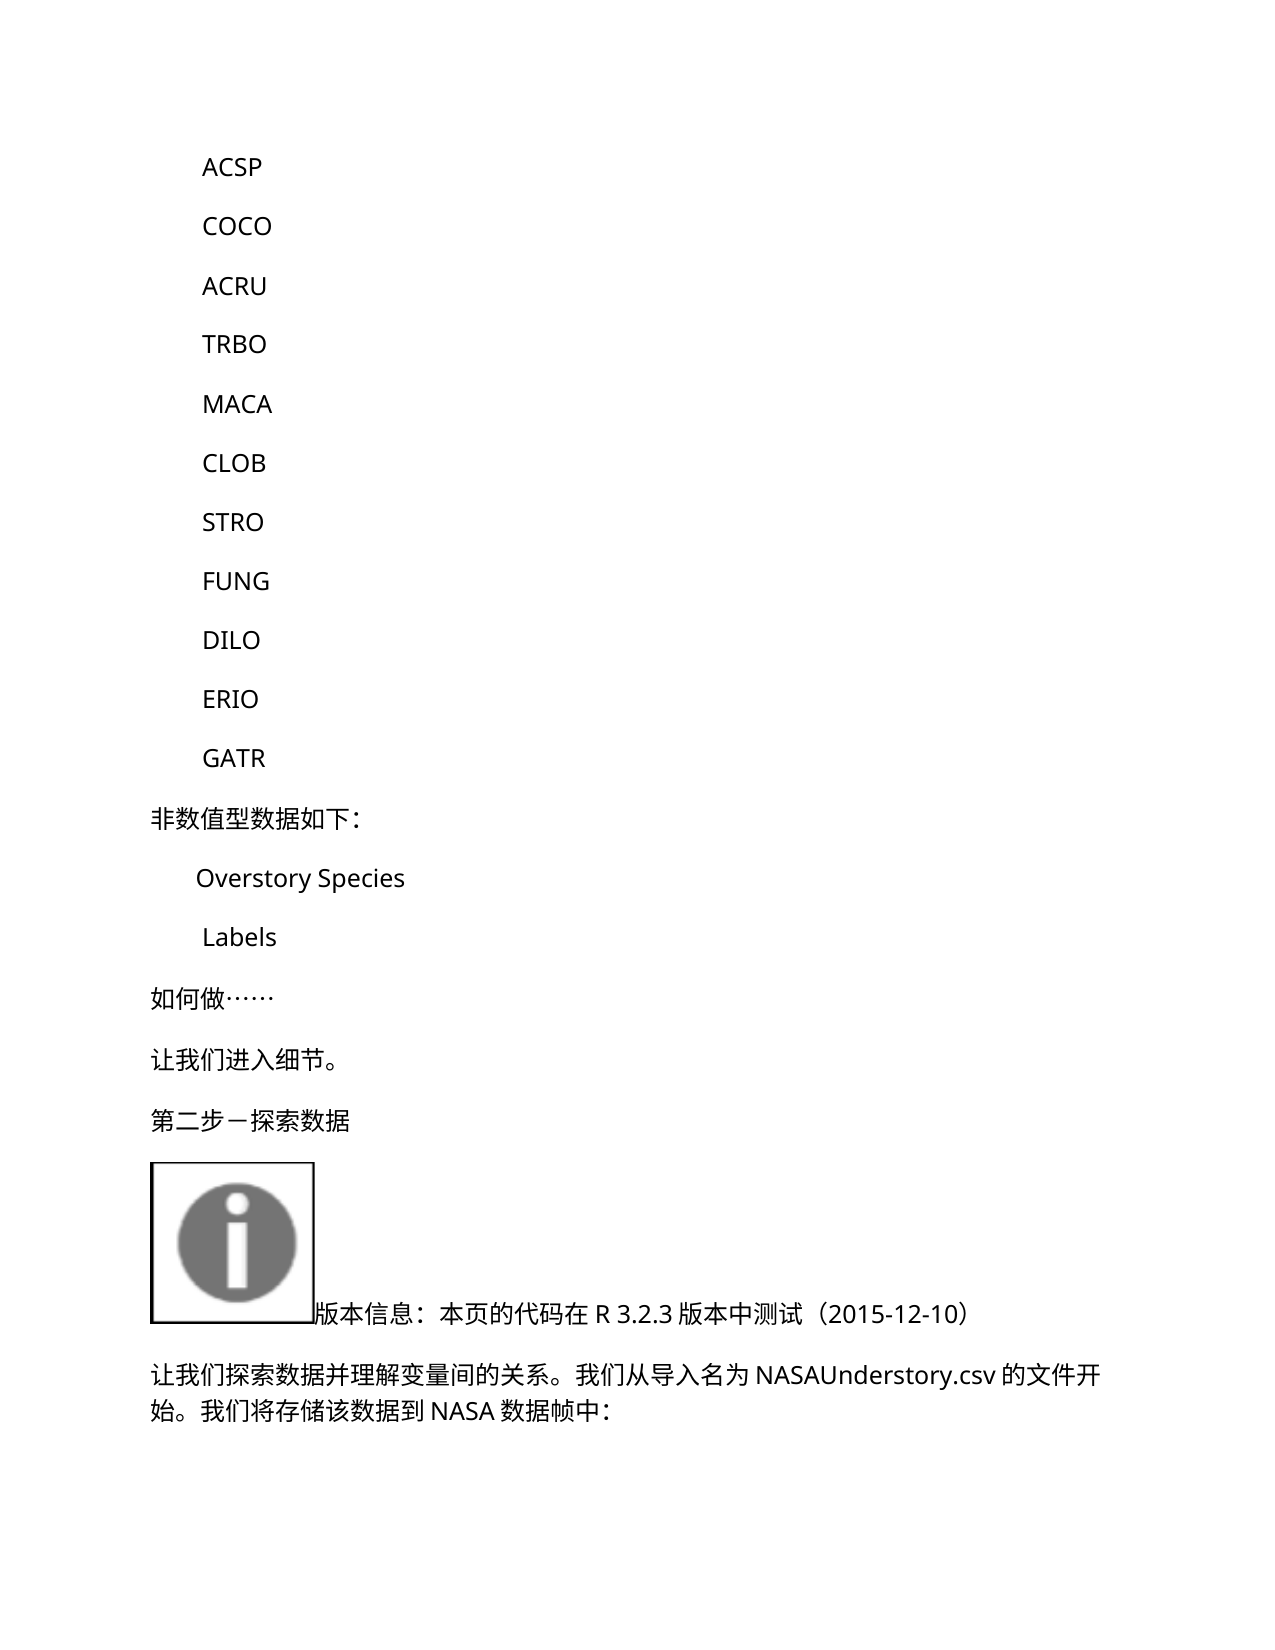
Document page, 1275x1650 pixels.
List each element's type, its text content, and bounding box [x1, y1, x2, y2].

text ERIO [150, 682, 1125, 716]
text 如何做…… [150, 979, 1125, 1015]
picture [150, 1162, 315, 1324]
text Overstory Species [150, 861, 1125, 895]
text ACRU [150, 268, 1125, 302]
text GATR [150, 741, 1125, 775]
text 让我们进入细节。 [150, 1040, 1125, 1077]
text 非数值型数据如下： [150, 800, 1125, 836]
text CLOB [150, 445, 1125, 479]
text MACA [150, 386, 1125, 420]
text COCO [150, 209, 1125, 243]
text Labels [150, 920, 1125, 954]
text FUNG [150, 563, 1125, 597]
text DILO [150, 622, 1125, 657]
text ACSP [150, 150, 1125, 184]
text 版本信息：本页的代码在R 3.2.3版本中测试（2015-12-10） [150, 1163, 1125, 1331]
text 让我们探索数据并理解变量间的关系。我们从导入名为NASAUnderstory.csv的文件开始。我们将存储该数据到NASA数据帧中： [150, 1356, 1125, 1428]
text TRBO [150, 327, 1125, 361]
text STRO [150, 504, 1125, 538]
text 第二步－探索数据 [150, 1102, 1125, 1138]
